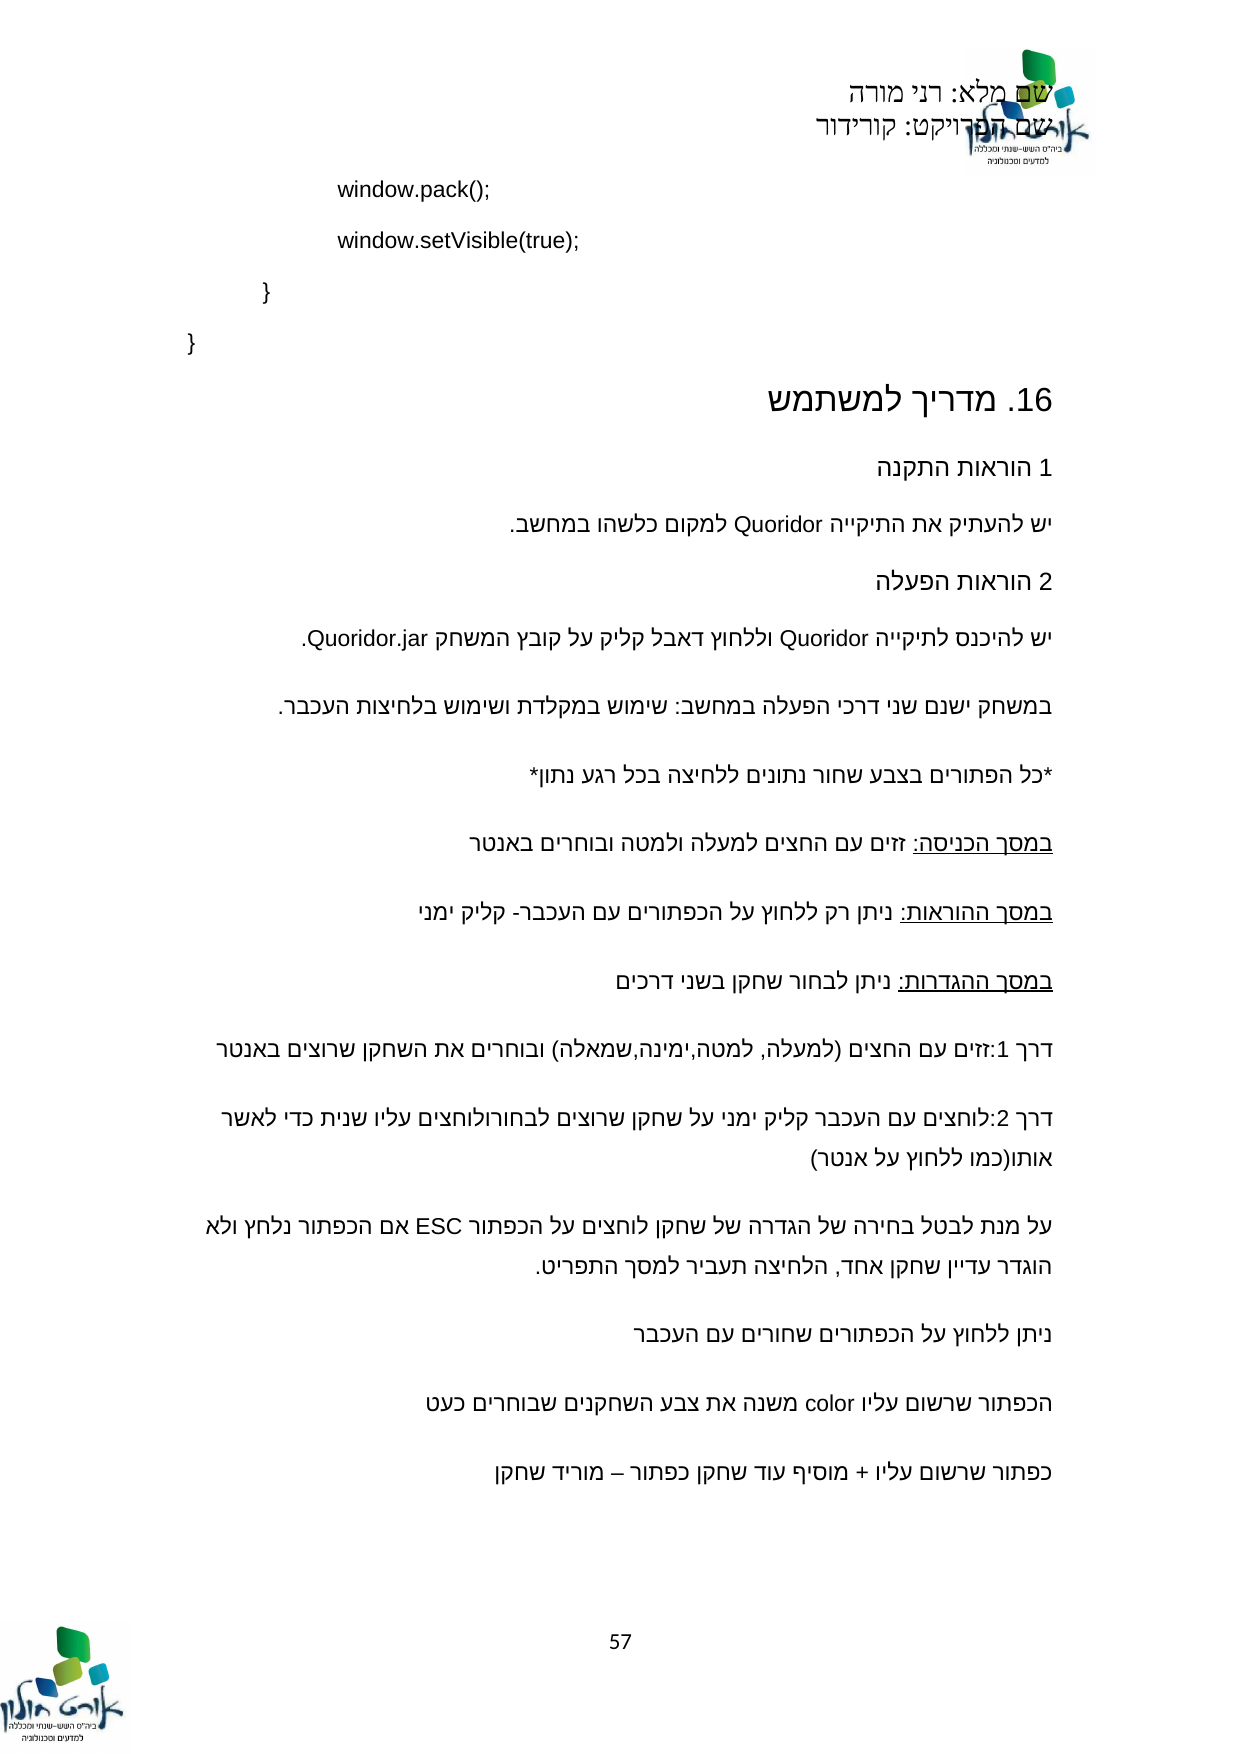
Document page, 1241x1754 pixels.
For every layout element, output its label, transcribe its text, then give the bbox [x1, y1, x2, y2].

picture [965, 46, 1097, 178]
text במסך ההגדרות: ניתן לבחור שחקן בשני דרכים [187, 968, 1053, 994]
text במסך ההוראות: ניתן רק ללחוץ על הכפתורים עם העכבר- קליק ימני [187, 899, 1053, 925]
subtitle 16. מדריך למשתמש [187, 380, 1053, 418]
text } [187, 329, 1053, 355]
text window.setVisible(true); [187, 227, 1053, 253]
text דרך 1:זזים עם החצים (למעלה, למטה,ימינה,שמאלה) ובוחרים את השחקן שרוצים באנטר [187, 1036, 1053, 1063]
text כפתור שרשום עליו + מוסיף עוד שחקן כפתור – מוריד שחקן [187, 1458, 1053, 1485]
text window.pack(); [187, 176, 1053, 202]
text 1 הוראות התקנה [187, 453, 1053, 482]
text } [187, 278, 1053, 304]
text הכפתור שרשום עליו color משנה את צבע השחקנים שבוחרים כעט [187, 1390, 1053, 1416]
text יש להיכנס לתיקייה Quoridor וללחוץ דאבל קליק על קובץ המשחק Quoridor.jar. [187, 624, 1053, 651]
text *כל הפתורים בצבע שחור נתונים ללחיצה בכל רגע נתון* [187, 762, 1053, 788]
text ניתן ללחוץ על הכפתורים שחורים עם העכבר [187, 1321, 1053, 1348]
text 2 הוראות הפעלה [187, 567, 1053, 595]
text דרך 2:לוחצים עם העכבר קליק ימני על שחקן שרוצים לבחורולוחצים עליו שנית כדי לאשר אותו(כמו ללחוץ על אנטר) [187, 1105, 1053, 1171]
text על מנת לבטל בחירה של הגדרה של שחקן לוחצים על הכפתור ESC אם הכפתור נלחץ ולא הוגדר עדיין שחקן אחד, הלחיצה תעביר למסך התפריט. [187, 1213, 1053, 1279]
text במשחק ישנם שני דרכי הפעלה במחשב: שימוש במקלדת ושימוש בלחיצות העכבר. [187, 693, 1053, 719]
picture [0, 1622, 131, 1754]
text יש להעתיק את התיקייה Quoridor למקום כלשהו במחשב. [187, 511, 1053, 537]
text במסך הכניסה: זזים עם החצים למעלה ולמטה ובוחרים באנטר [187, 830, 1053, 857]
